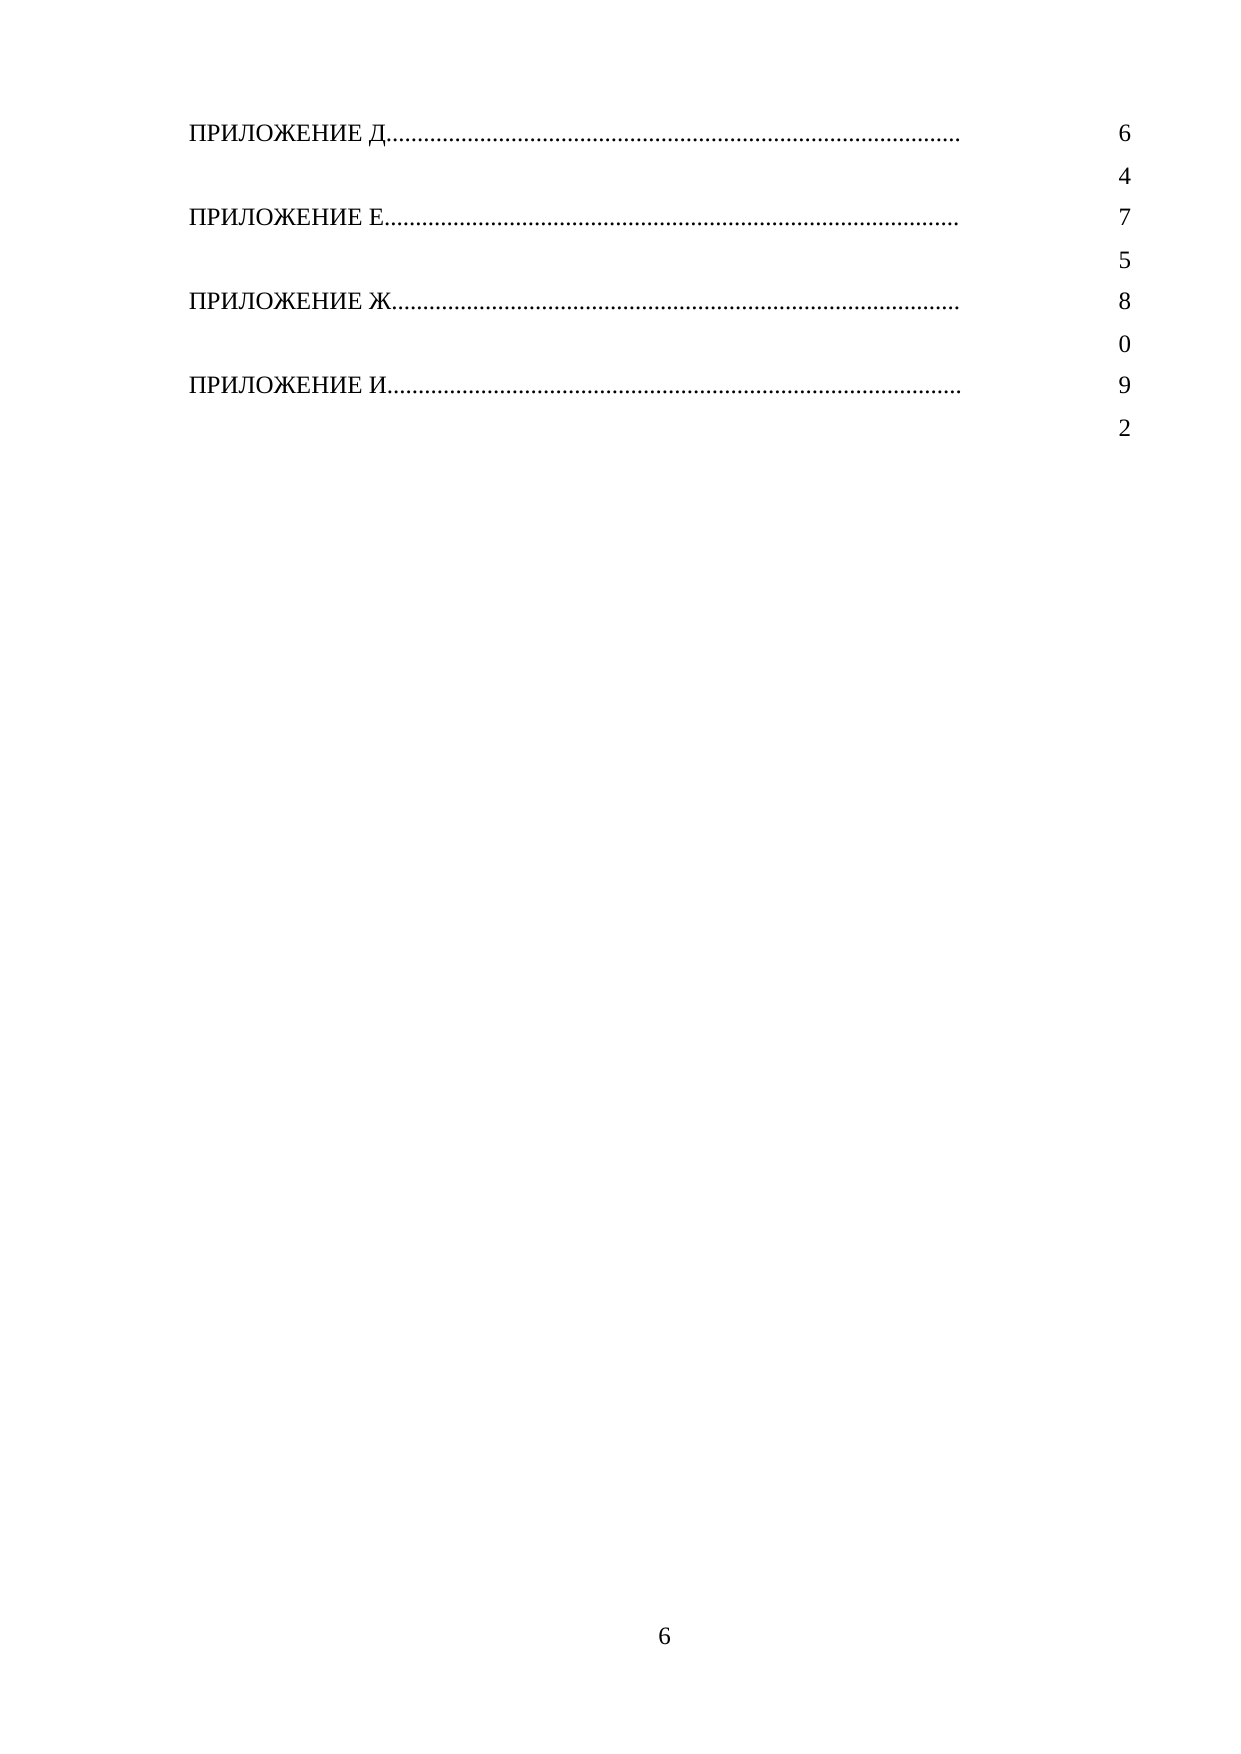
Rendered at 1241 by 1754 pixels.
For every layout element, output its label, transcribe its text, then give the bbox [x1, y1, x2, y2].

table_cell ПРИЛОЖЕНИЕ Ж........................................................................................... [177, 286, 1101, 370]
table_cell ПРИЛОЖЕНИЕ Е............................................................................................ [177, 202, 1101, 286]
table_cell 75 [1101, 202, 1148, 286]
table_cell ПРИЛОЖЕНИЕ Д............................................................................................ [177, 118, 1101, 202]
table_cell 64 [1101, 118, 1148, 202]
table_cell ПРИЛОЖЕНИЕ И............................................................................................ [177, 370, 1101, 453]
table_cell 80 [1101, 286, 1148, 370]
table_cell 92 [1101, 370, 1148, 453]
